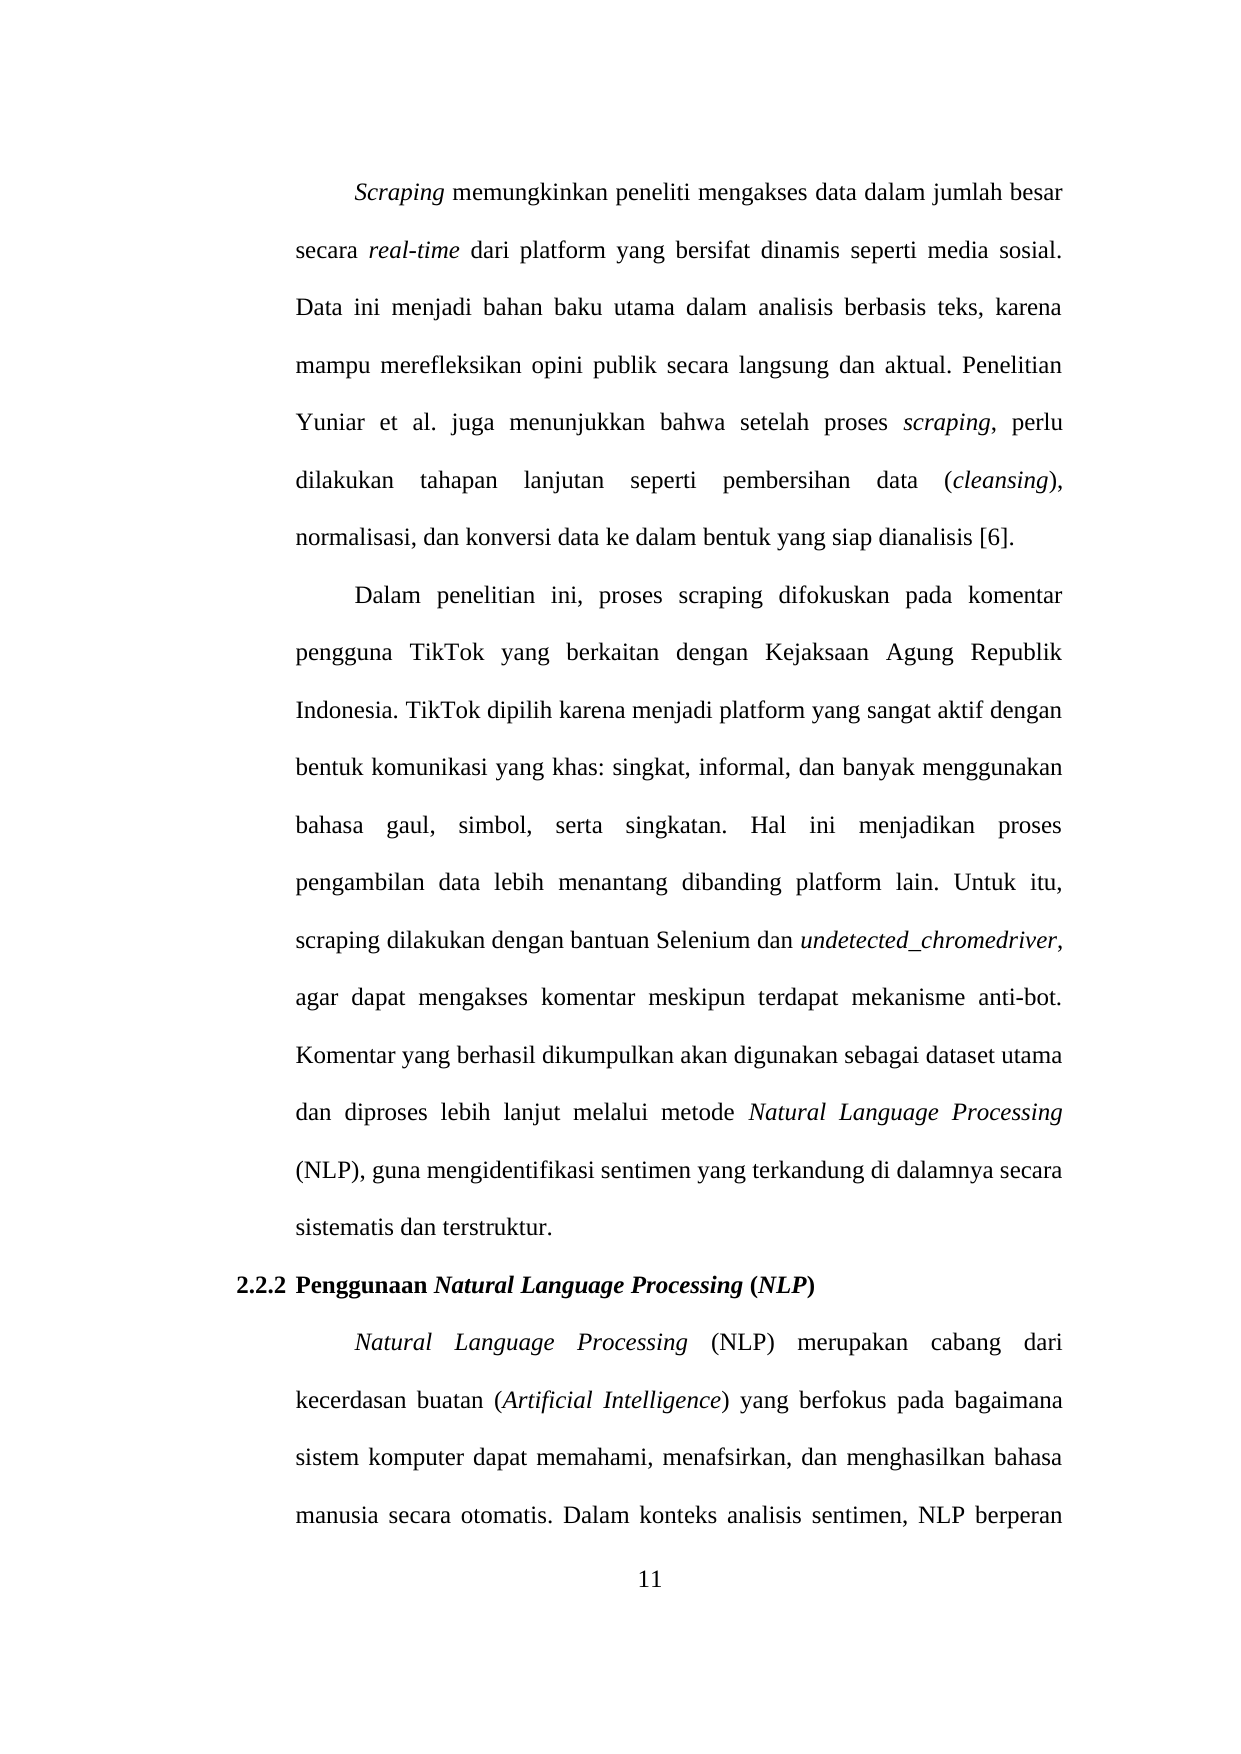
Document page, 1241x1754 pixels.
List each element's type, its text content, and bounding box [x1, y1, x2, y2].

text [295, 1327, 1063, 1528]
text Scraping memungkinkan peneliti mengakses data dalam jumlah besar secara real-time dari platform yang bersifat dinamis seperti media sosial. Data ini menjadi bahan baku utama dalam analisis berbasis teks, karena mampu merefleksikan opini publik secara langsung dan aktual. Penelitian Yuniar et al. juga menunjukkan bahwa setelah proses scraping, perlu dilakukan tahapan lanjutan seperti pembersihan data (cleansing), normalisasi, dan konversi data ke dalam bentuk yang siap dianalisis [6]. [295, 177, 1063, 551]
text Penggunaan Natural Language Processing (NLP) [236, 1270, 1063, 1298]
text Dalam penelitian ini, proses scraping difokuskan pada komentar pengguna TikTok yang berkaitan dengan Kejaksaan Agung Republik Indonesia. TikTok dipilih karena menjadi platform yang sangat aktif dengan bentuk komunikasi yang khas: singkat, informal, dan banyak menggunakan bahasa gaul, simbol, serta singkatan. Hal ini menjadikan proses pengambilan data lebih menantang dibanding platform lain. Untuk itu, scraping dilakukan dengan bantuan Selenium dan undetected_chromedriver, agar dapat mengakses komentar meskipun terdapat mekanisme anti-bot. Komentar yang berhasil dikumpulkan akan digunakan sebagai dataset utama dan diproses lebih lanjut melalui metode Natural Language Processing (NLP), guna mengidentifikasi sentimen yang terkandung di dalamnya secara sistematis dan terstruktur. [295, 580, 1063, 1241]
